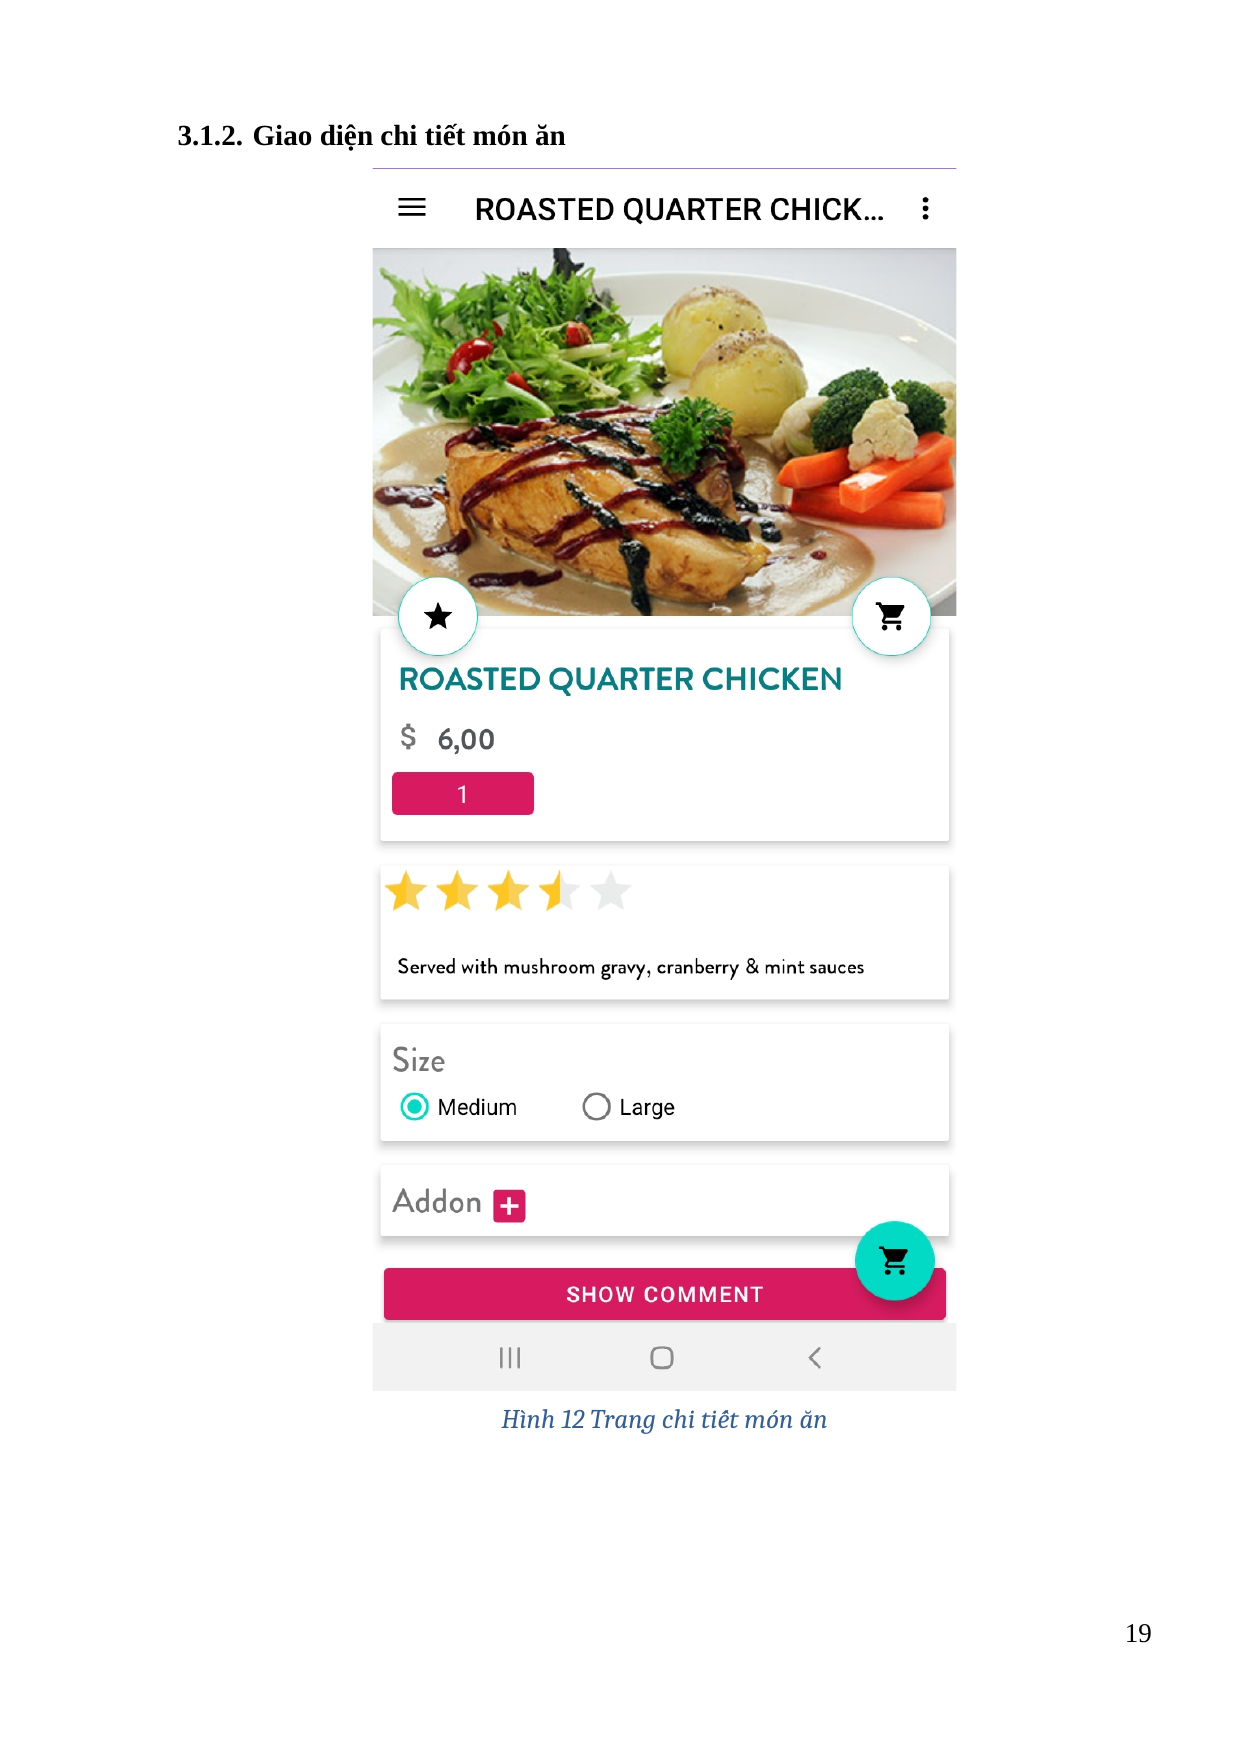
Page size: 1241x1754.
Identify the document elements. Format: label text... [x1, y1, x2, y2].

picture [372, 168, 957, 1391]
subtitle Hình 12 Trang chi tiết món ăn [177, 1404, 1152, 1435]
subtitle Giao diện chi tiết món ăn [177, 118, 1152, 152]
